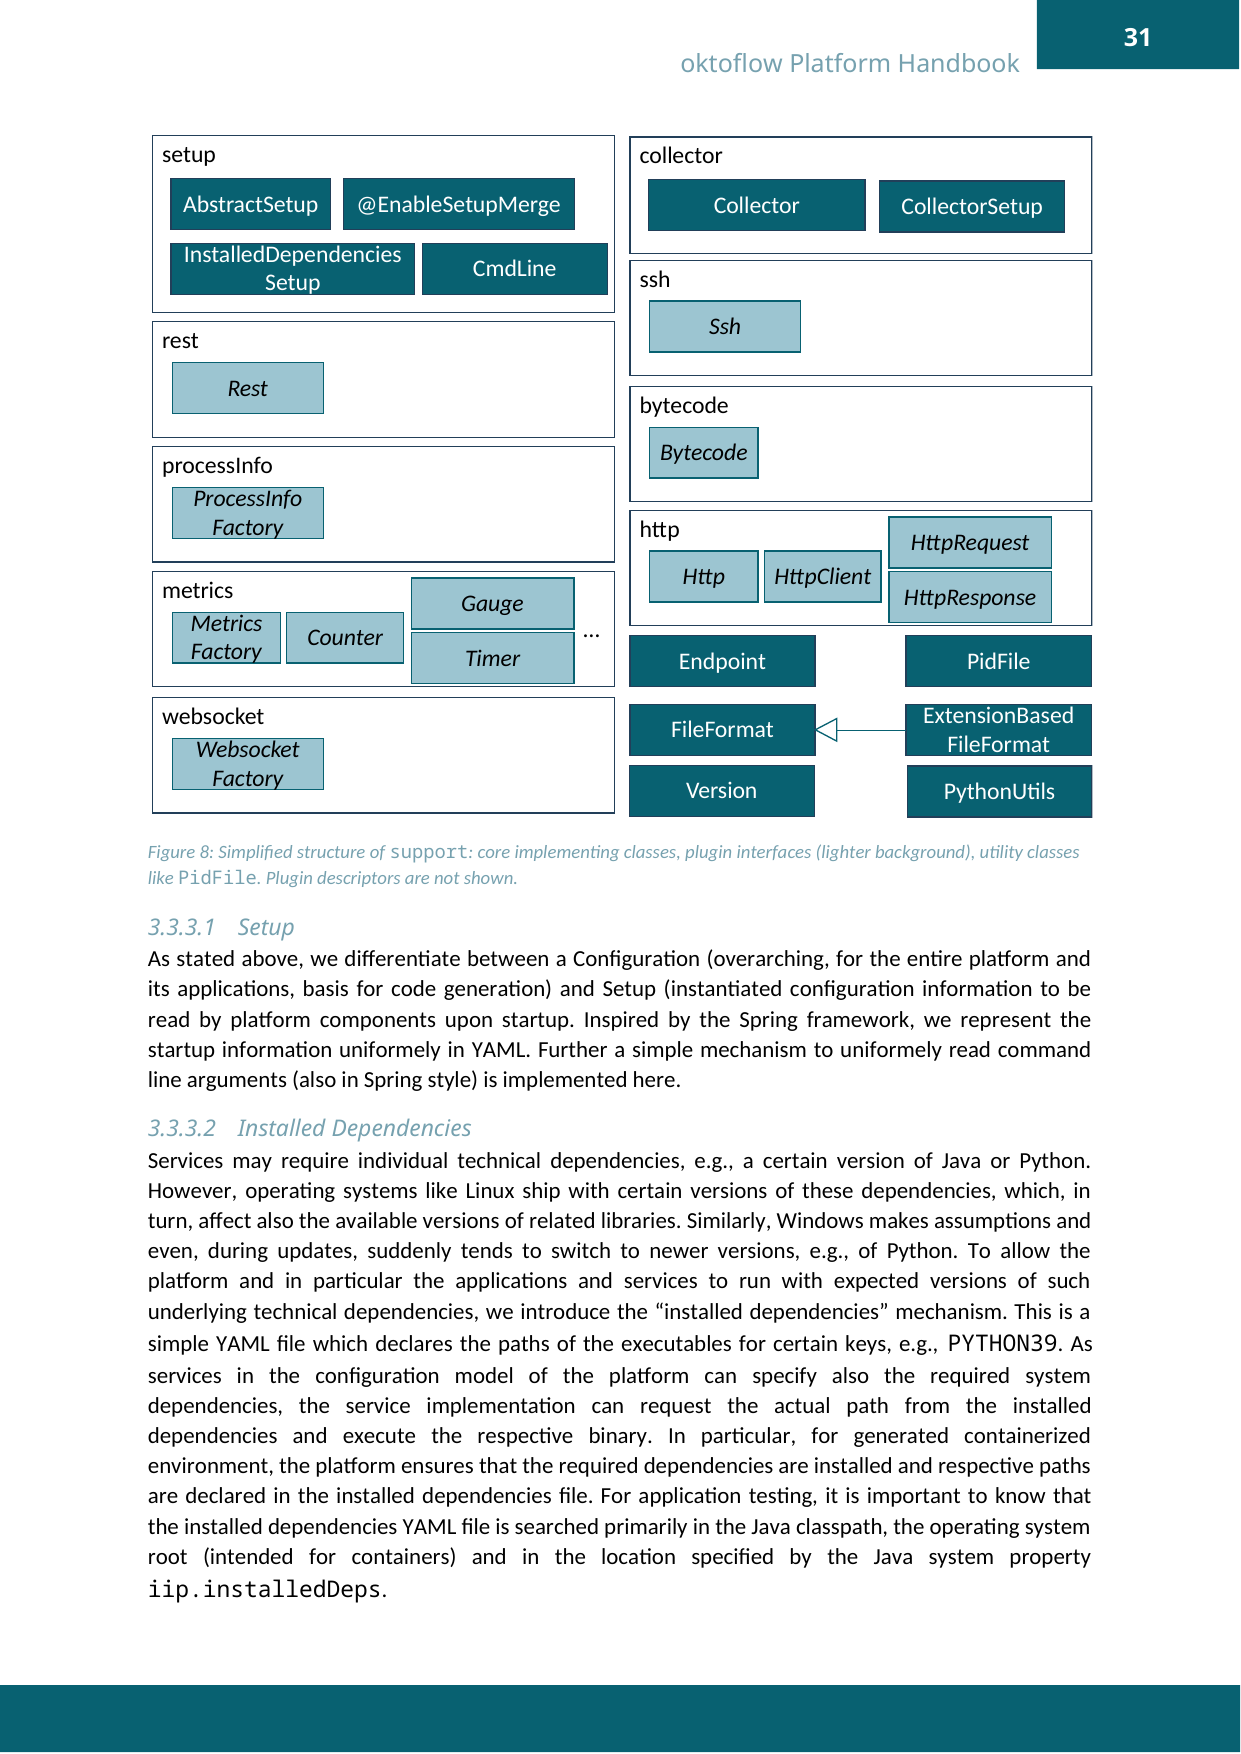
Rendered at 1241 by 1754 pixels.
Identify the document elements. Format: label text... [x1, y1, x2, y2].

text Figure 8: Simplified structure of support: core implementing classes, plugin interfaces (lighter background), utility classes like PidFile. Plugin descriptors are not shown. [148, 839, 1093, 890]
text Services may require individual technical dependencies, e.g., a certain version of Java or Python. However, operating systems like Linux ship with certain versions of these dependencies, which, in turn, affect also the available versions of related libraries. Similarly, Windows makes assumptions and even, during updates, suddenly tends to switch to newer versions, e.g., of Python. To allow the platform and in particular the applications and services to run with expected versions of such underlying technical dependencies, we introduce the “installed dependencies” mechanism. This is a simple YAML file which declares the paths of the executables for certain keys, e.g., PYTHON39. As services in the configuration model of the platform can specify also the required system dependencies, the service implementation can request the actual path from the installed dependencies and execute the respective binary. In particular, for generated containerized environment, the platform ensures that the required dependencies are installed and respective paths are declared in the installed dependencies file. For application testing, it is important to know that the installed dependencies YAML file is searched primarily in the Java classpath, the operating system root (intended for containers) and in the location specified by the Java system property iip.installedDeps. [148, 1146, 1093, 1604]
subtitle Setup [148, 911, 1093, 942]
text As stated above, we differentiate between a Configuration (overarching, for the entire platform and its applications, basis for code generation) and Setup (instantiated configuration information to be read by platform components upon startup. Inspired by the Spring framework, we represent the startup information uniformely in YAML. Further a simple mechanism to uniformely read command line arguments (also in Spring style) is implemented here. [148, 944, 1093, 1093]
subtitle Installed Dependencies [148, 1112, 1093, 1143]
